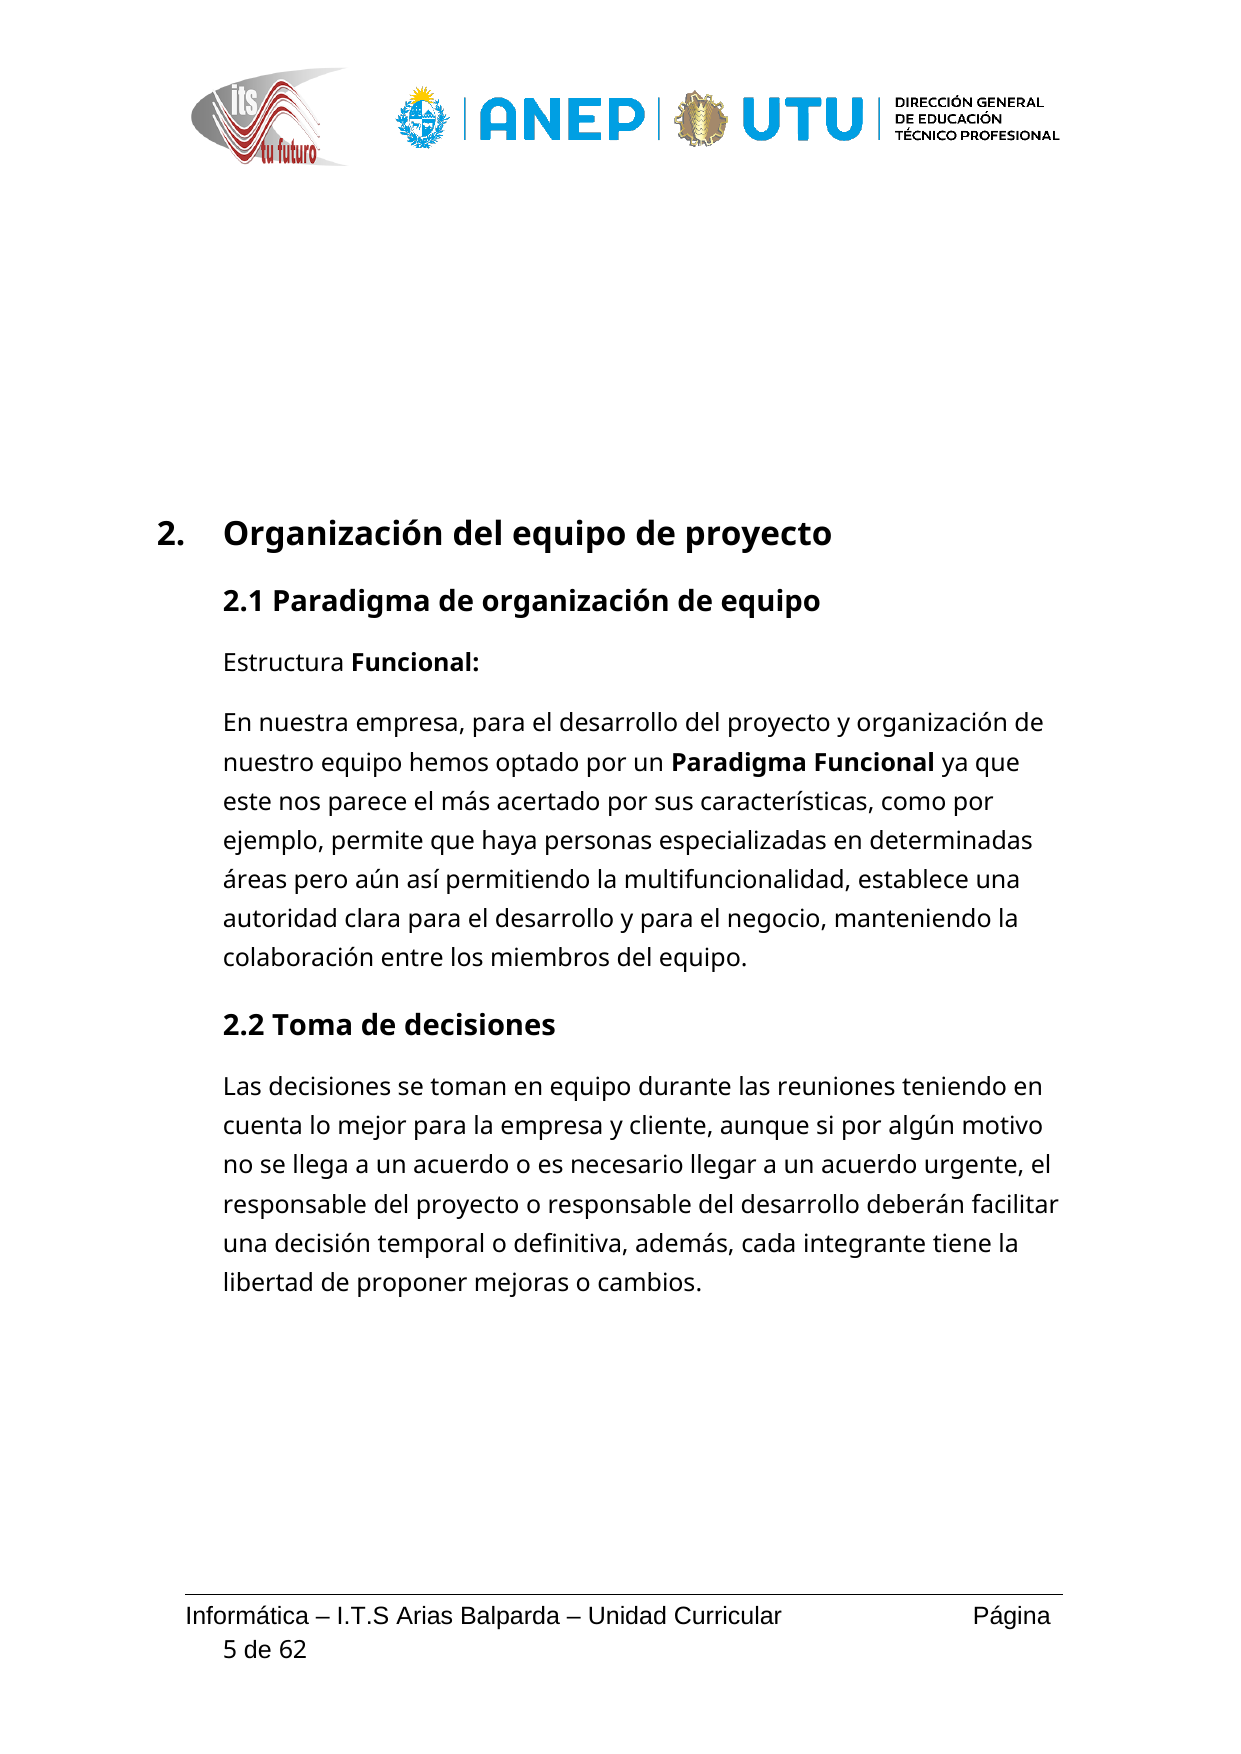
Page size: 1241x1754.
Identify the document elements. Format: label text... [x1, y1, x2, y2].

subtitle 2.2 Toma de decisiones [223, 1004, 1063, 1044]
text Estructura Funcional: [223, 645, 1063, 679]
text Las decisiones se toman en equipo durante las reuniones teniendo en cuenta lo mejor para la empresa y cliente, aunque si por algún motivo no se llega a un acuerdo o es necesario llegar a un acuerdo urgente, el responsable del proyecto o responsable del desarrollo deberán facilitar una decisión temporal o definitiva, además, cada integrante tiene la libertad de proponer mejoras o cambios. [223, 1069, 1063, 1299]
subtitle Organización del equipo de proyecto [185, 510, 1063, 555]
subtitle 2.1 Paradigma de organización de equipo [223, 580, 1063, 620]
text En nuestra empresa, para el desarrollo del proyecto y organización de nuestro equipo hemos optado por un Paradigma Funcional ya que este nos parece el más acertado por sus características, como por ejemplo, permite que haya personas especializadas en determinadas áreas pero aún así permitiendo la multifuncionalidad, establece una autoridad clara para el desarrollo y para el negocio, manteniendo la colaboración entre los miembros del equipo. [223, 705, 1063, 974]
picture [185, 30, 1137, 202]
